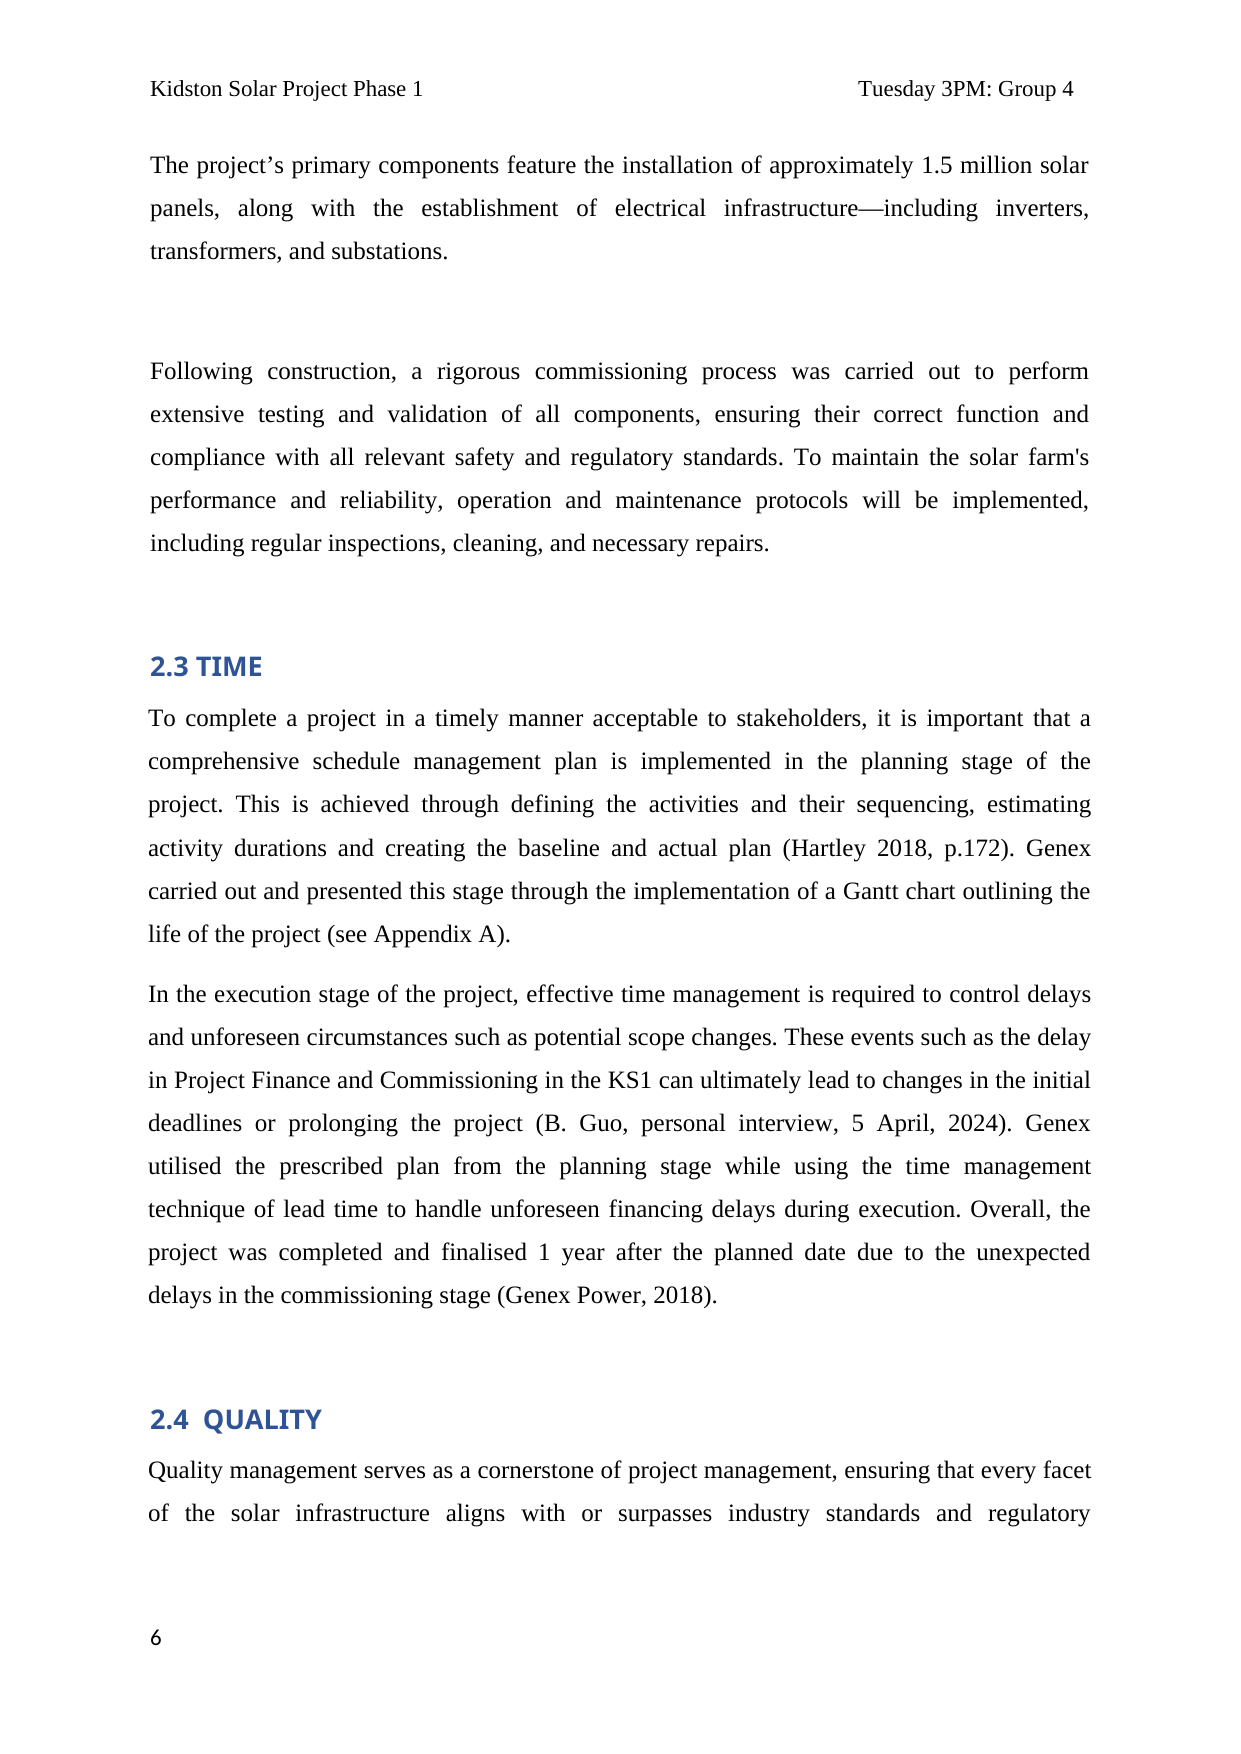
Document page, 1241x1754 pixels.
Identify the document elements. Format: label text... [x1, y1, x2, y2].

text The project’s primary components feature the installation of approximately 1.5 million solar panels, along with the establishment of electrical infrastructure—including inverters, transformers, and substations. [150, 150, 1090, 265]
subtitle 2.4 QUALITY [150, 1400, 1090, 1437]
subtitle 2.3 TIME [150, 648, 1090, 685]
text Following construction, a rigorous commissioning process was carried out to perform extensive testing and validation of all components, ensuring their correct function and compliance with all relevant safety and regulatory standards. To maintain the solar farm's performance and reliability, operation and maintenance protocols will be implemented, including regular inspections, cleaning, and necessary repairs. [150, 356, 1090, 557]
text To complete a project in a timely manner acceptable to stakeholders, it is important that a comprehensive schedule management plan is implemented in the planning stage of the project. This is achieved through defining the activities and their sequencing, estimating activity durations and creating the baseline and actual plan (Hartley 2018, p.172). Genex carried out and presented this stage through the implementation of a Gantt chart outlining the life of the project (see Appendix A). [148, 703, 1092, 948]
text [148, 1455, 1092, 1527]
text In the execution stage of the project, effective time management is required to control delays and unforeseen circumstances such as potential scope changes. These events such as the delay in Project Finance and Commissioning in the KS1 can ultimately lead to changes in the initial deadlines or prolonging the project (B. Guo, personal interview, 5 April, 2024). Genex utilised the prescribed plan from the planning stage while using the time management technique of lead time to handle unforeseen financing delays during execution. Overall, the project was completed and finalised 1 year after the planned date due to the unexpected delays in the commissioning stage (Genex Power, 2018). [148, 979, 1092, 1309]
